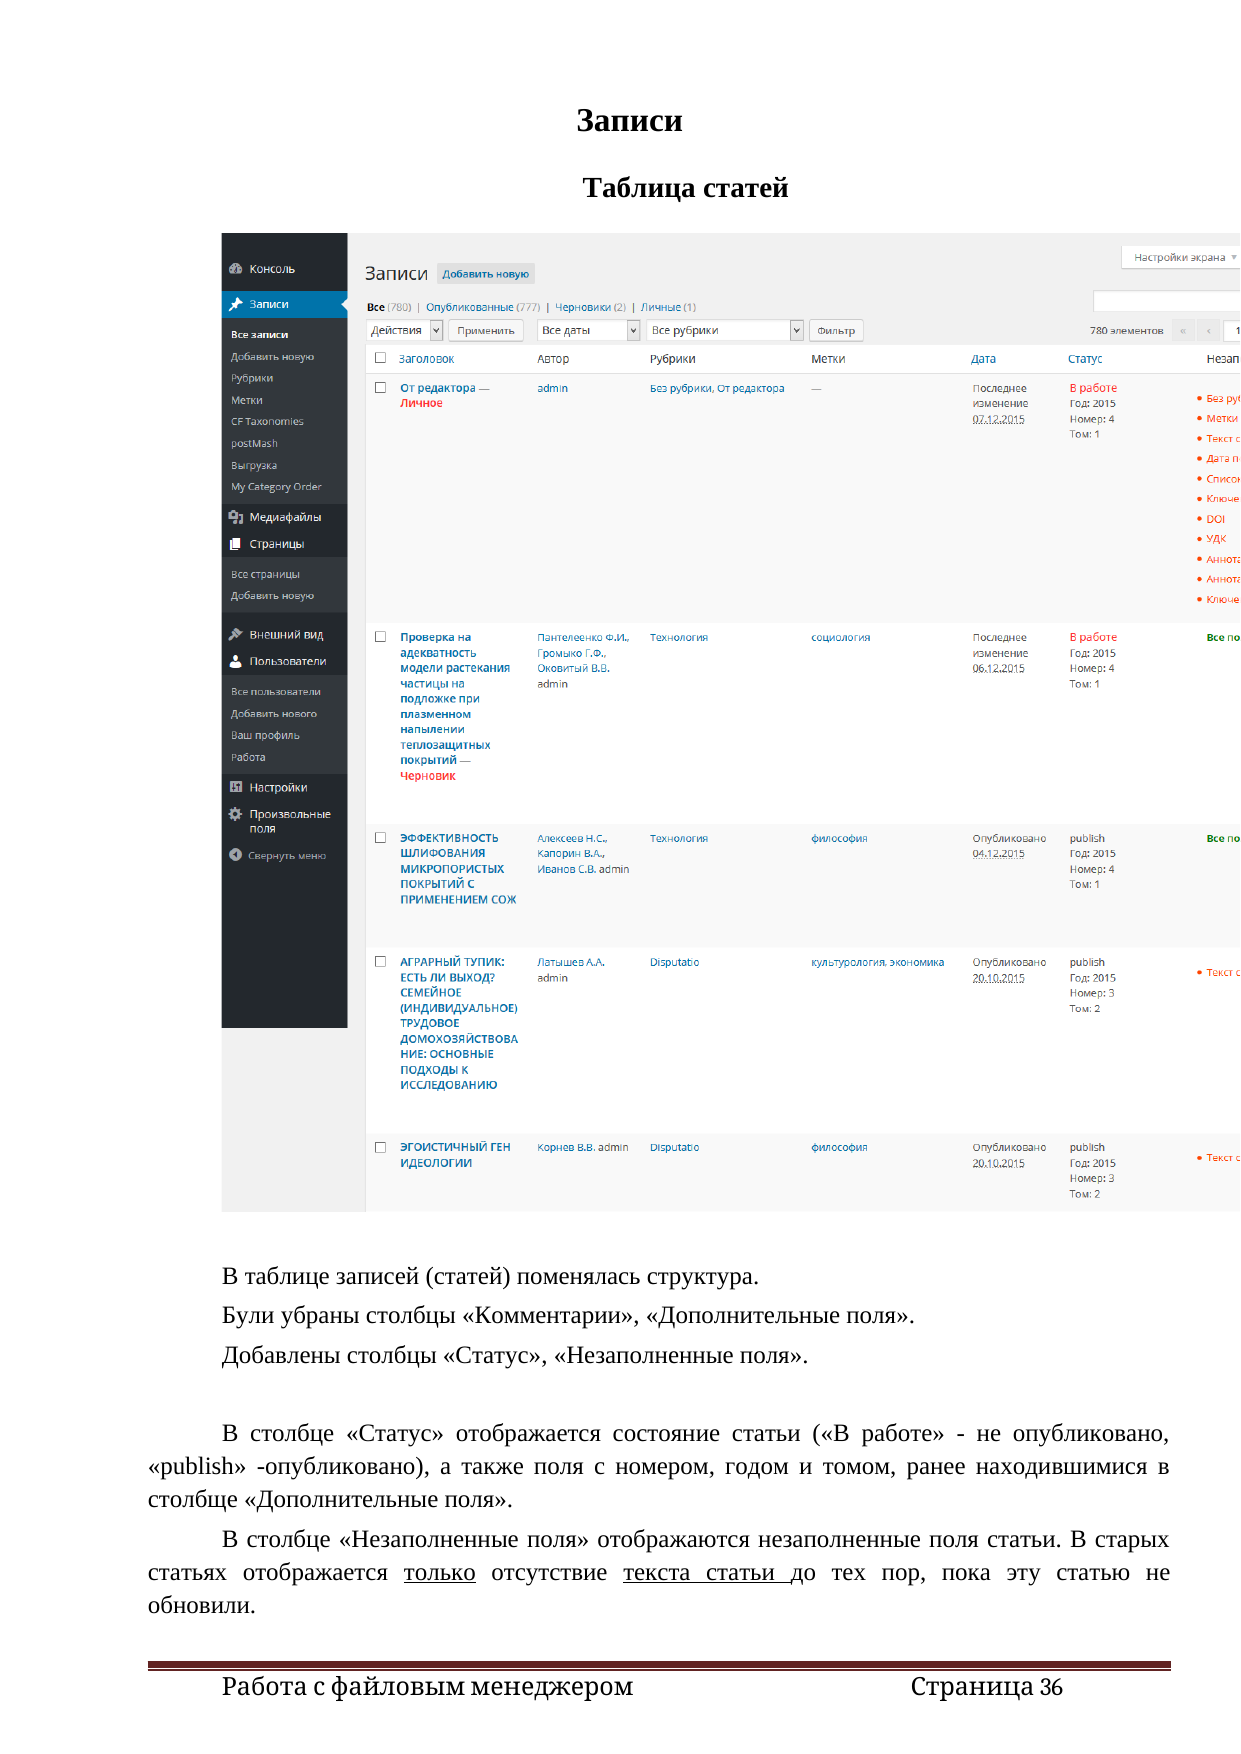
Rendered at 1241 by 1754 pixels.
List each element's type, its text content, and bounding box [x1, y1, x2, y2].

text В таблице записей (статей) поменялась структура. [148, 1261, 1171, 1290]
text В столбце «Незаполненные поля» отображаются незаполненные поля статьи. В старых статьях отображается только отсутствие текста статьи до тех пор, пока эту статью не обновили. [148, 1524, 1171, 1618]
text Добавлены столбцы «Статус», «Незаполненные поля». [148, 1340, 1171, 1369]
text Таблица статей [201, 170, 1171, 203]
picture [221, 233, 1241, 1212]
text В столбце «Статус» отображается состояние статьи («В работе» - не опубликовано, «publish» -опубликовано), а также поля с номером, годом и томом, ранее находившимися в столбще «Дополнительные поля». [148, 1418, 1171, 1513]
text Були убраны столбцы «Комментарии», «Дополнительные поля». [148, 1301, 1171, 1329]
text Записи [89, 101, 1171, 139]
picture [233, 298, 242, 307]
